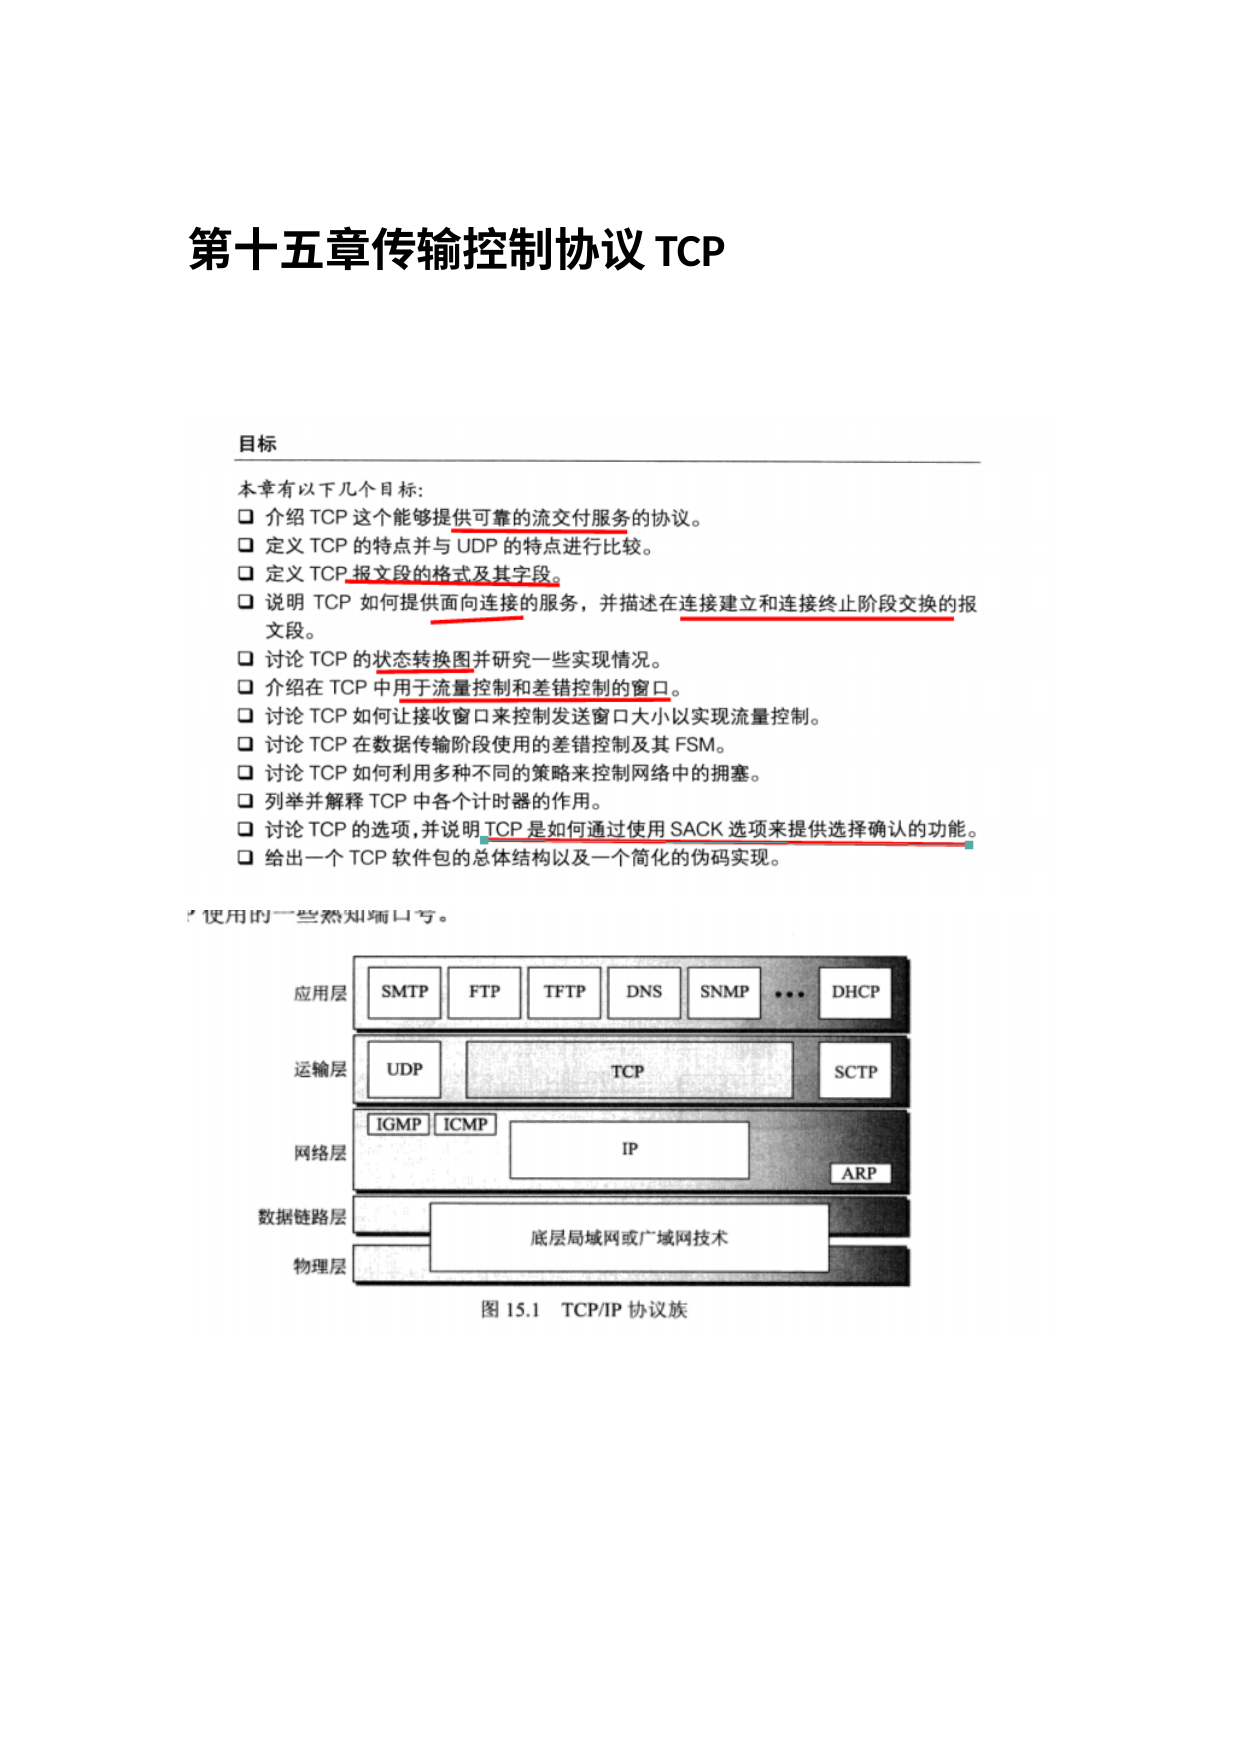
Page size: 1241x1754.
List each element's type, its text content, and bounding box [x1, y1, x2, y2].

picture [187, 910, 1053, 1335]
subtitle 第十五章传输控制协议TCP [187, 197, 1053, 295]
picture [187, 422, 1053, 894]
